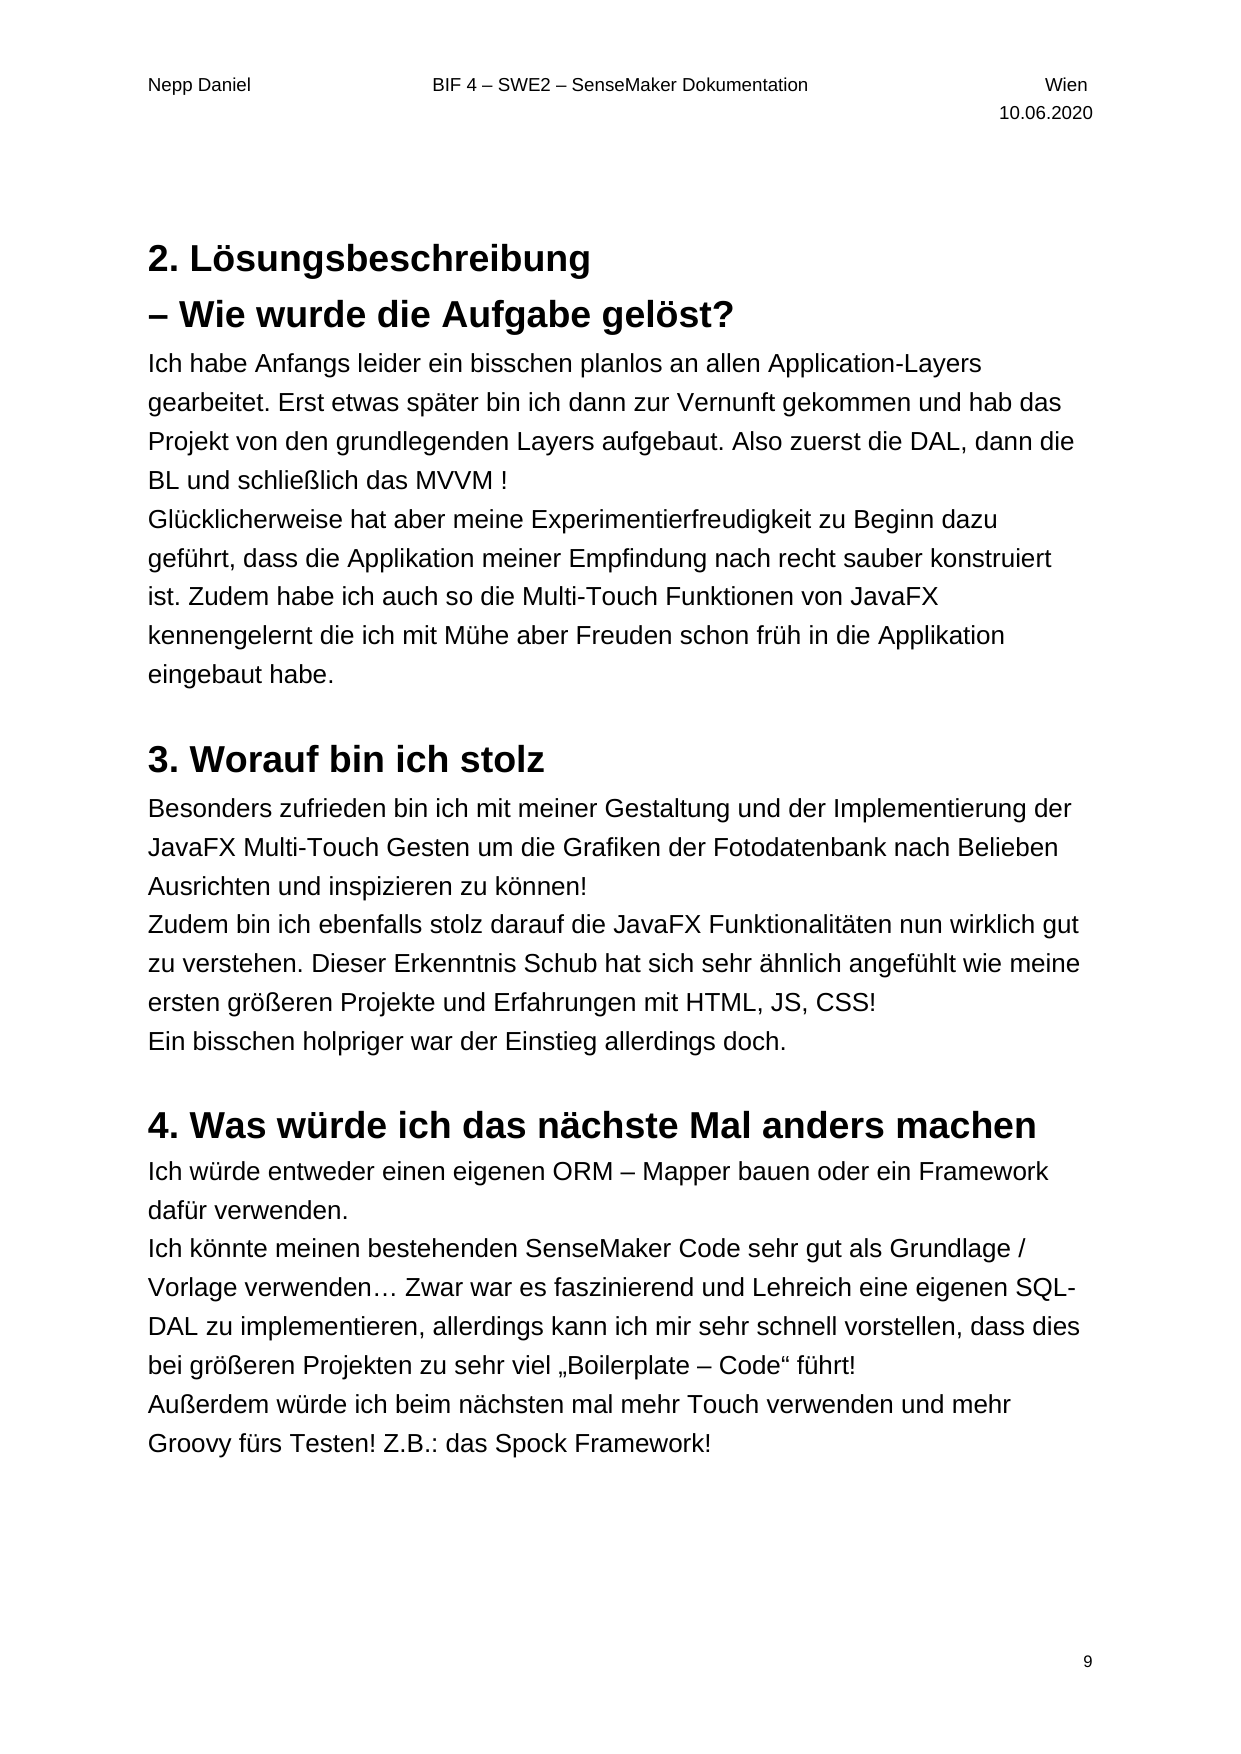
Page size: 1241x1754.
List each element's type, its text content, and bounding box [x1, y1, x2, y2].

text Besonders zufrieden bin ich mit meiner Gestaltung und der Implementierung der JavaFX Multi-Touch Gesten um die Grafiken der Fotodatenbank nach Belieben Ausrichten und inspizieren zu können! Zudem bin ich ebenfalls stolz darauf die JavaFX Funktionalitäten nun wirklich gut zu verstehen. Dieser Erkenntnis Schub hat sich sehr ähnlich angefühlt wie meine ersten größeren Projekte und Erfahrungen mit HTML, JS, CSS! Ein bisschen holpriger war der Einstieg allerdings doch. [148, 793, 1092, 1056]
text 4. Was würde ich das nächste Mal anders machen Ich würde entweder einen eigenen ORM – Mapper bauen oder ein Framework dafür verwenden. Ich könnte meinen bestehenden SenseMaker Code sehr gut als Grundlage / Vorlage verwenden… Zwar war es faszinierend und Lehreich eine eigenen SQL-DAL zu implementieren, allerdings kann ich mir sehr schnell vorstellen, dass dies bei größeren Projekten zu sehr viel „Boilerplate – Code“ führt! Außerdem würde ich beim nächsten mal mehr Touch verwenden und mehr Groovy fürs Testen! Z.B.: das Spock Framework! [148, 1104, 1092, 1458]
text 3. Worauf bin ich stolz [148, 737, 1092, 780]
text Ich habe Anfangs leider ein bisschen planlos an allen Application-Layers gearbeitet. Erst etwas später bin ich dann zur Vernunft gekommen und hab das Projekt von den grundlegenden Layers aufgebaut. Also zuerst die DAL, dann die BL und schließlich das MVVM ! Glücklicherweise hat aber meine Experimentierfreudigkeit zu Beginn dazu geführt, dass die Applikation meiner Empfindung nach recht sauber konstruiert ist. Zudem habe ich auch so die Multi-Touch Funktionen von JavaFX kennengelernt die ich mit Mühe aber Freuden schon früh in die Applikation eingebaut habe. [148, 348, 1092, 689]
text 2. Lösungsbeschreibung – Wie wurde die Aufgabe gelöst? [148, 236, 1092, 335]
